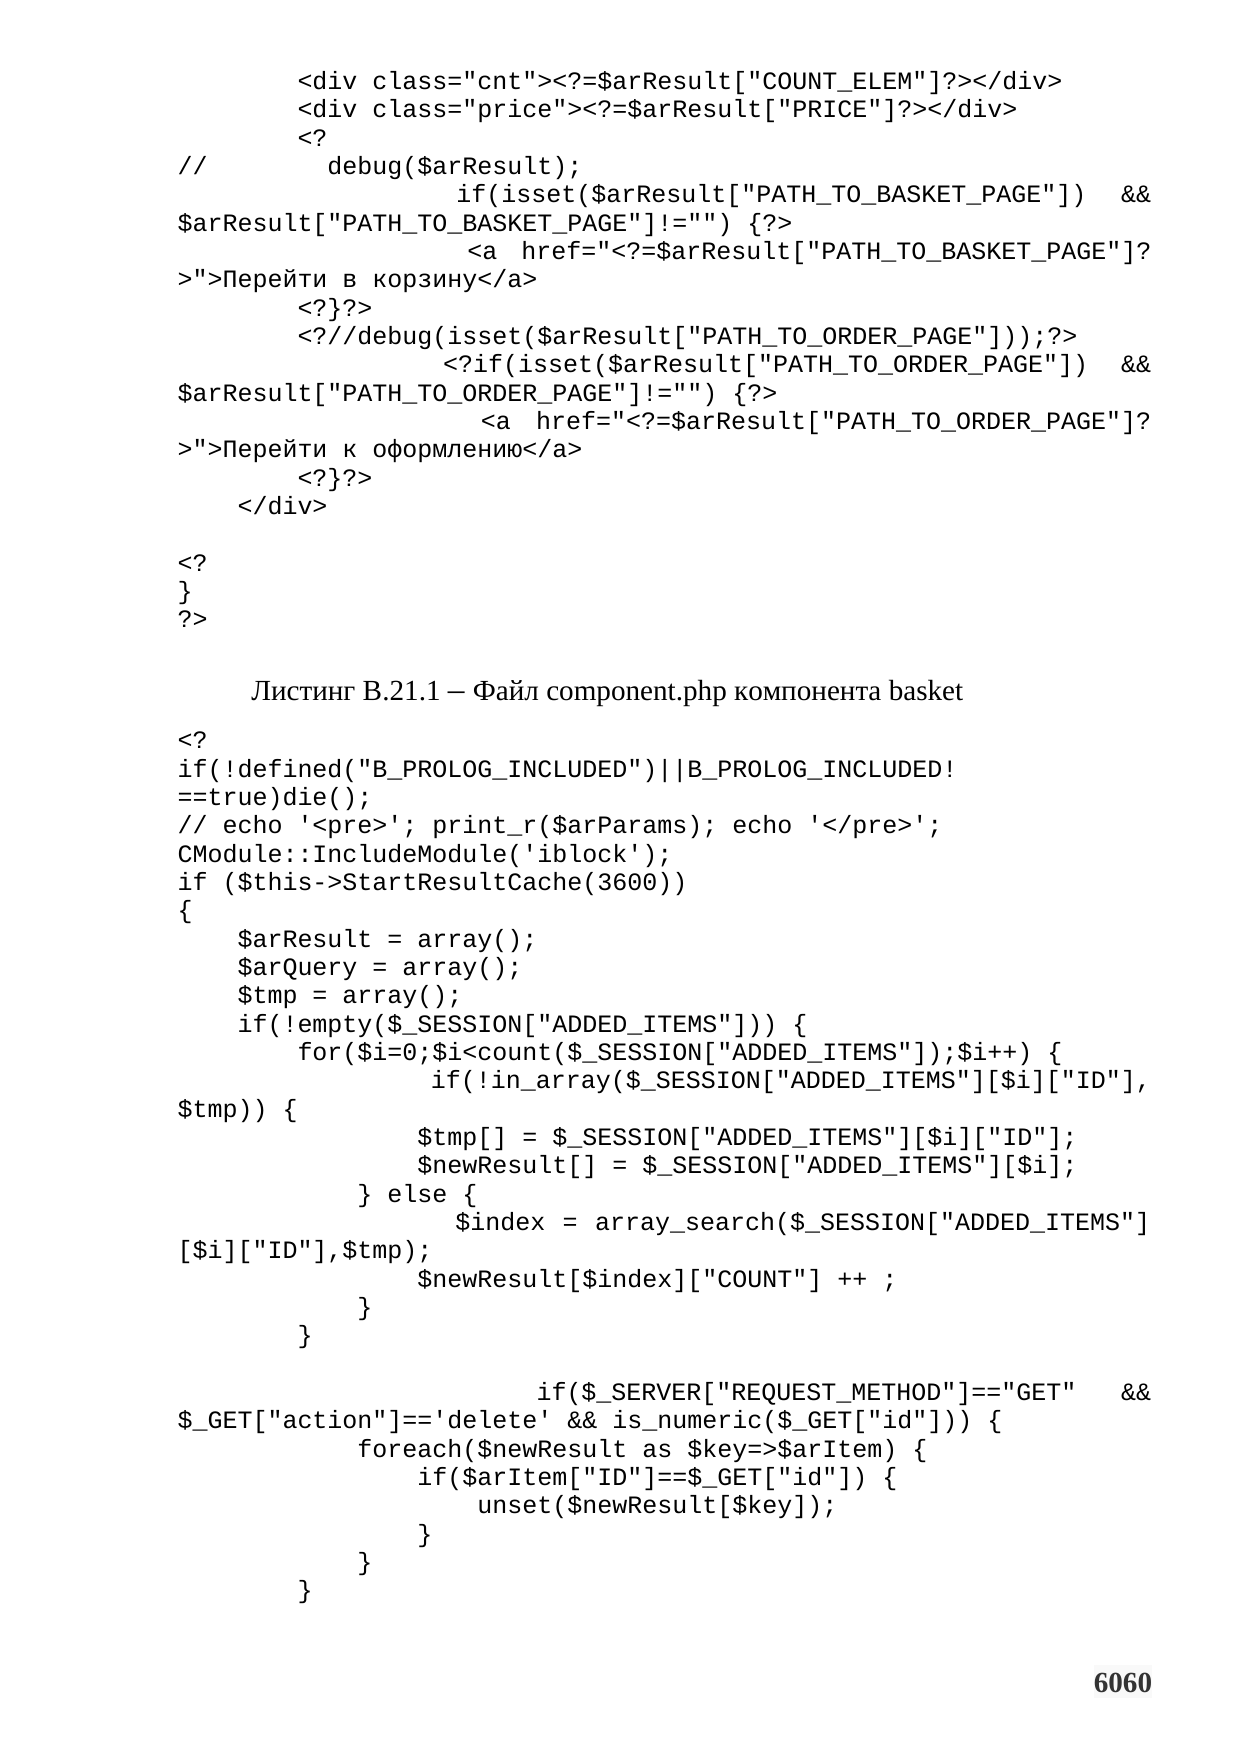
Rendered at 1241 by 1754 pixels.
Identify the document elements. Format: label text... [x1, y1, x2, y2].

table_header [166, 728, 1163, 1606]
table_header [166, 69, 1163, 635]
